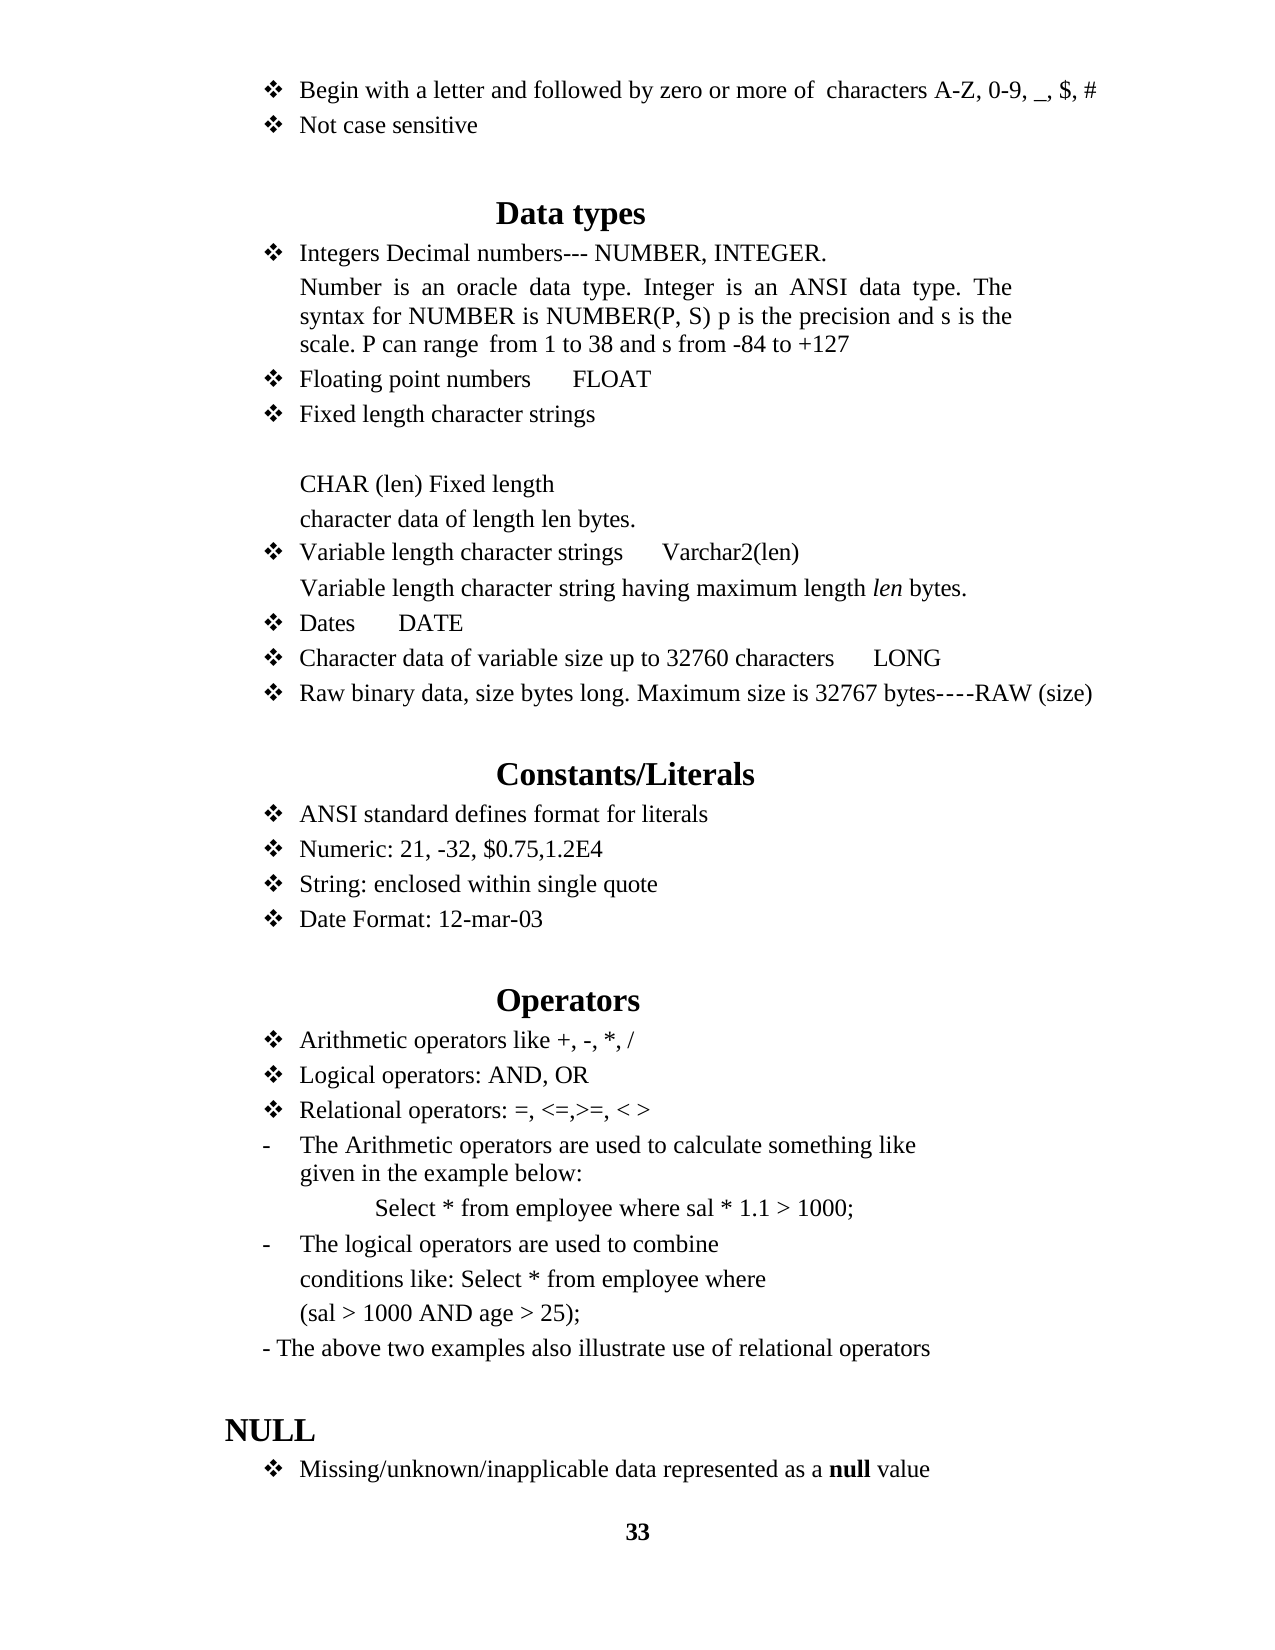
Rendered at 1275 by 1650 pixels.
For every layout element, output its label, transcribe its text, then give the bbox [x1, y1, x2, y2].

list String: enclosed within single quote [262, 869, 1200, 898]
list Dates DATE [262, 608, 1200, 637]
list Arithmetic operators like +, -, *, / [262, 1025, 1200, 1054]
list Begin with a letter and followed by zero or more of characters A-Z, 0-9, _, $, # [262, 75, 1200, 104]
list Date Format: 12-mar-03 [262, 904, 1200, 933]
list Integers Decimal numbers--- NUMBER, INTEGER. [262, 238, 1200, 267]
text Number is an oracle data type. Integer is an ANSI data type. The syntax for NUMBER is NUMBER(P, S) p is the precision and s is the scale. P can range from 1 to 38 and s from -84 to +127 [299, 273, 1013, 358]
list ANSI standard defines format for literals [262, 799, 1200, 828]
subtitle NULL [224, 1410, 1112, 1448]
text Variable length character string having maximum length len bytes. [299, 573, 1200, 602]
list The above two examples also illustrate use of relational operators [262, 1333, 1200, 1362]
list Missing/unknown/inapplicable data represented as a null value [262, 1454, 1200, 1483]
list Relational operators: =, <=,>=, < > [262, 1095, 1200, 1124]
list Logical operators: AND, OR [262, 1060, 1200, 1089]
subtitle Constants/Literals [496, 754, 1200, 793]
list Not case sensitive [262, 110, 1200, 139]
text Select * from employee where sal * 1.1 > 1000; [374, 1193, 1200, 1222]
list The Arithmetic operators are used to calculate something like given in the example below: [262, 1131, 920, 1187]
list Numeric: 21, -32, $0.75,1.2E4 [262, 834, 1200, 863]
list Floating point numbers FLOAT [262, 364, 1200, 393]
subtitle Operators [496, 981, 1200, 1019]
subtitle Data types [496, 193, 1200, 232]
list The logical operators are used to combine conditions like: Select * from employee where (sal > 1000 AND age > 25); [262, 1229, 771, 1327]
list Raw binary data, size bytes long. Maximum size is 32767 bytes RAW (size) [262, 678, 1200, 707]
list Character data of variable size up to 32760 characters LONG [262, 643, 1200, 672]
list Variable length character strings Varchar2(len) [262, 538, 1200, 566]
list Fixed length character strings CHAR (len) Fixed length character data of length len bytes. [262, 399, 651, 532]
